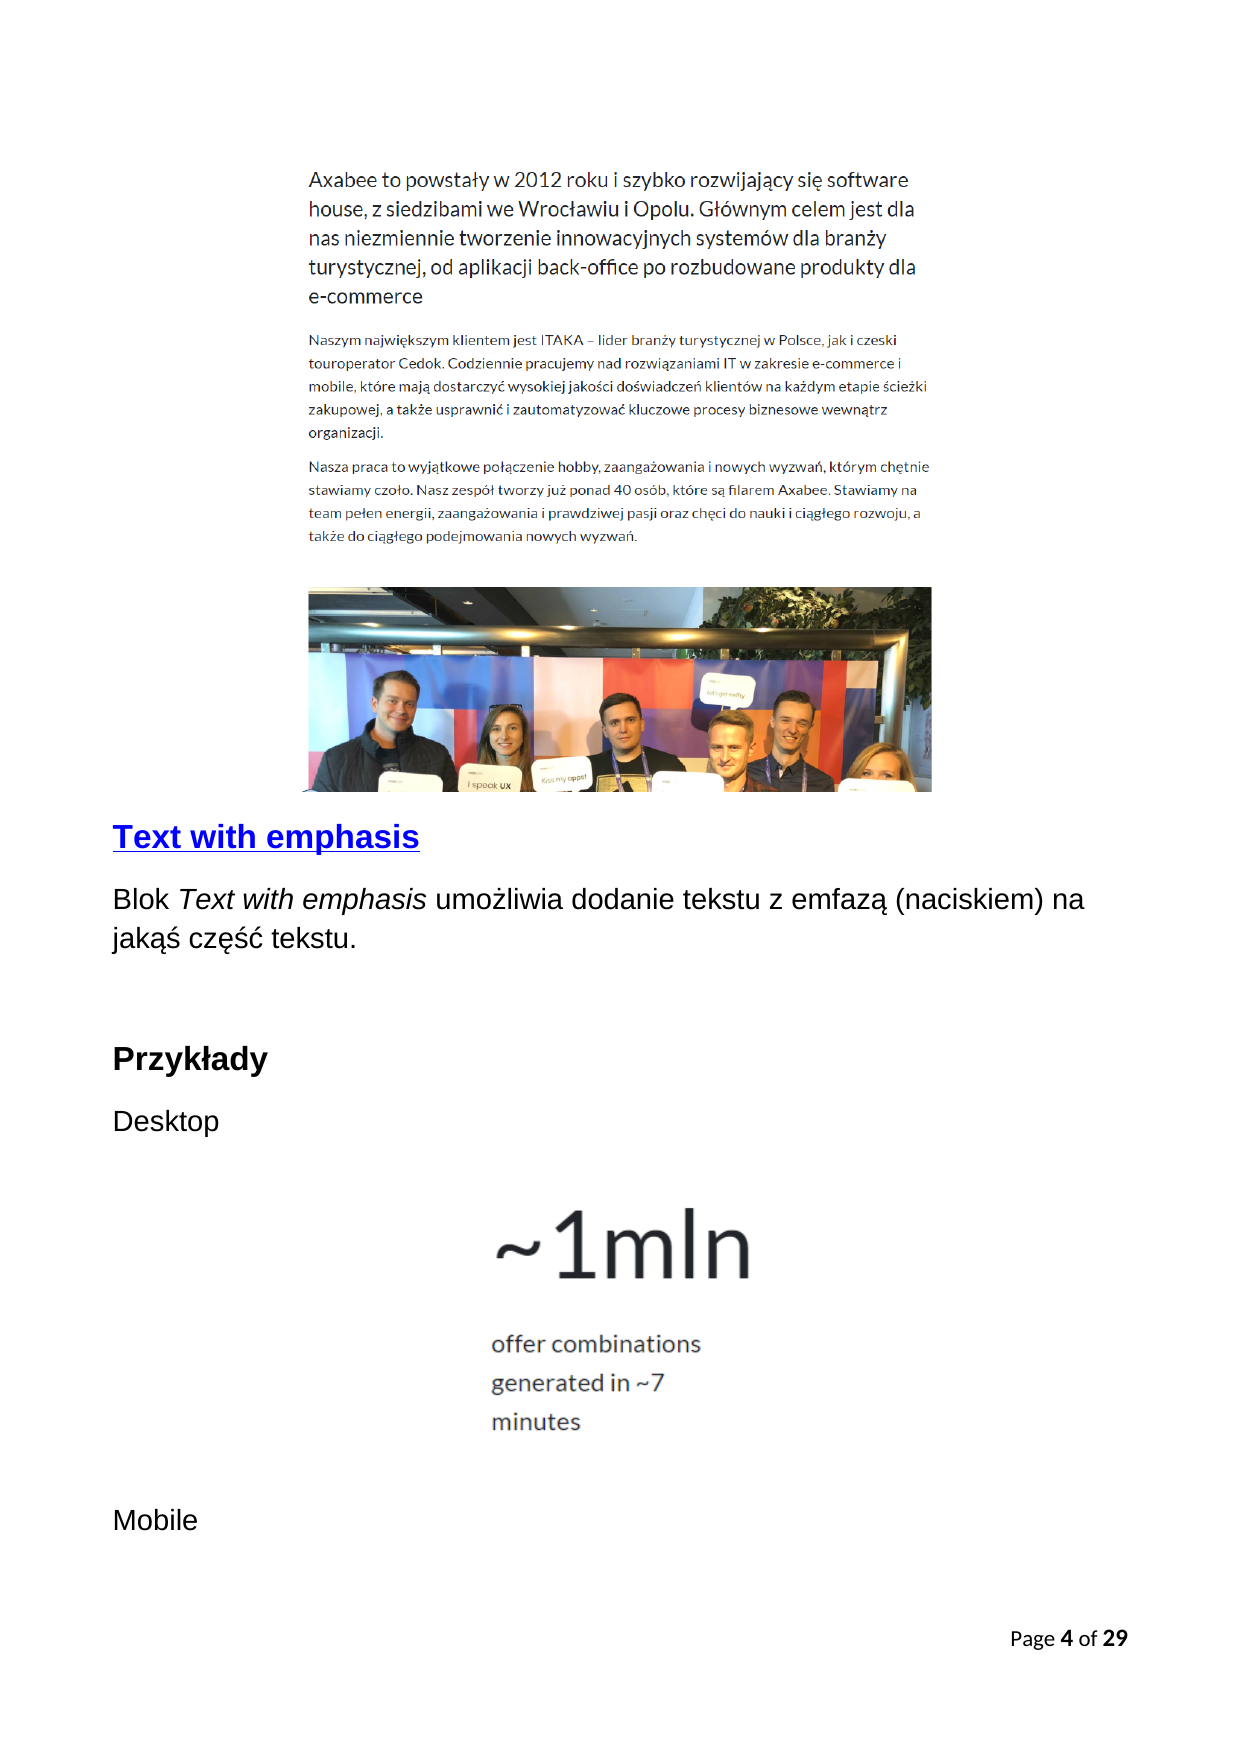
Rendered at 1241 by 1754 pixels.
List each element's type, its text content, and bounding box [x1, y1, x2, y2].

picture [435, 1163, 806, 1478]
picture [288, 150, 952, 792]
text Mobile [112, 1503, 1128, 1536]
text Blok Text with emphasis umożliwia dodanie tekstu z emfazą (naciskiem) na jakąś część tekstu. [112, 882, 1128, 954]
text Text with emphasis [112, 817, 1128, 856]
text Przykłady [112, 1039, 1128, 1078]
text Desktop [112, 1104, 1128, 1138]
